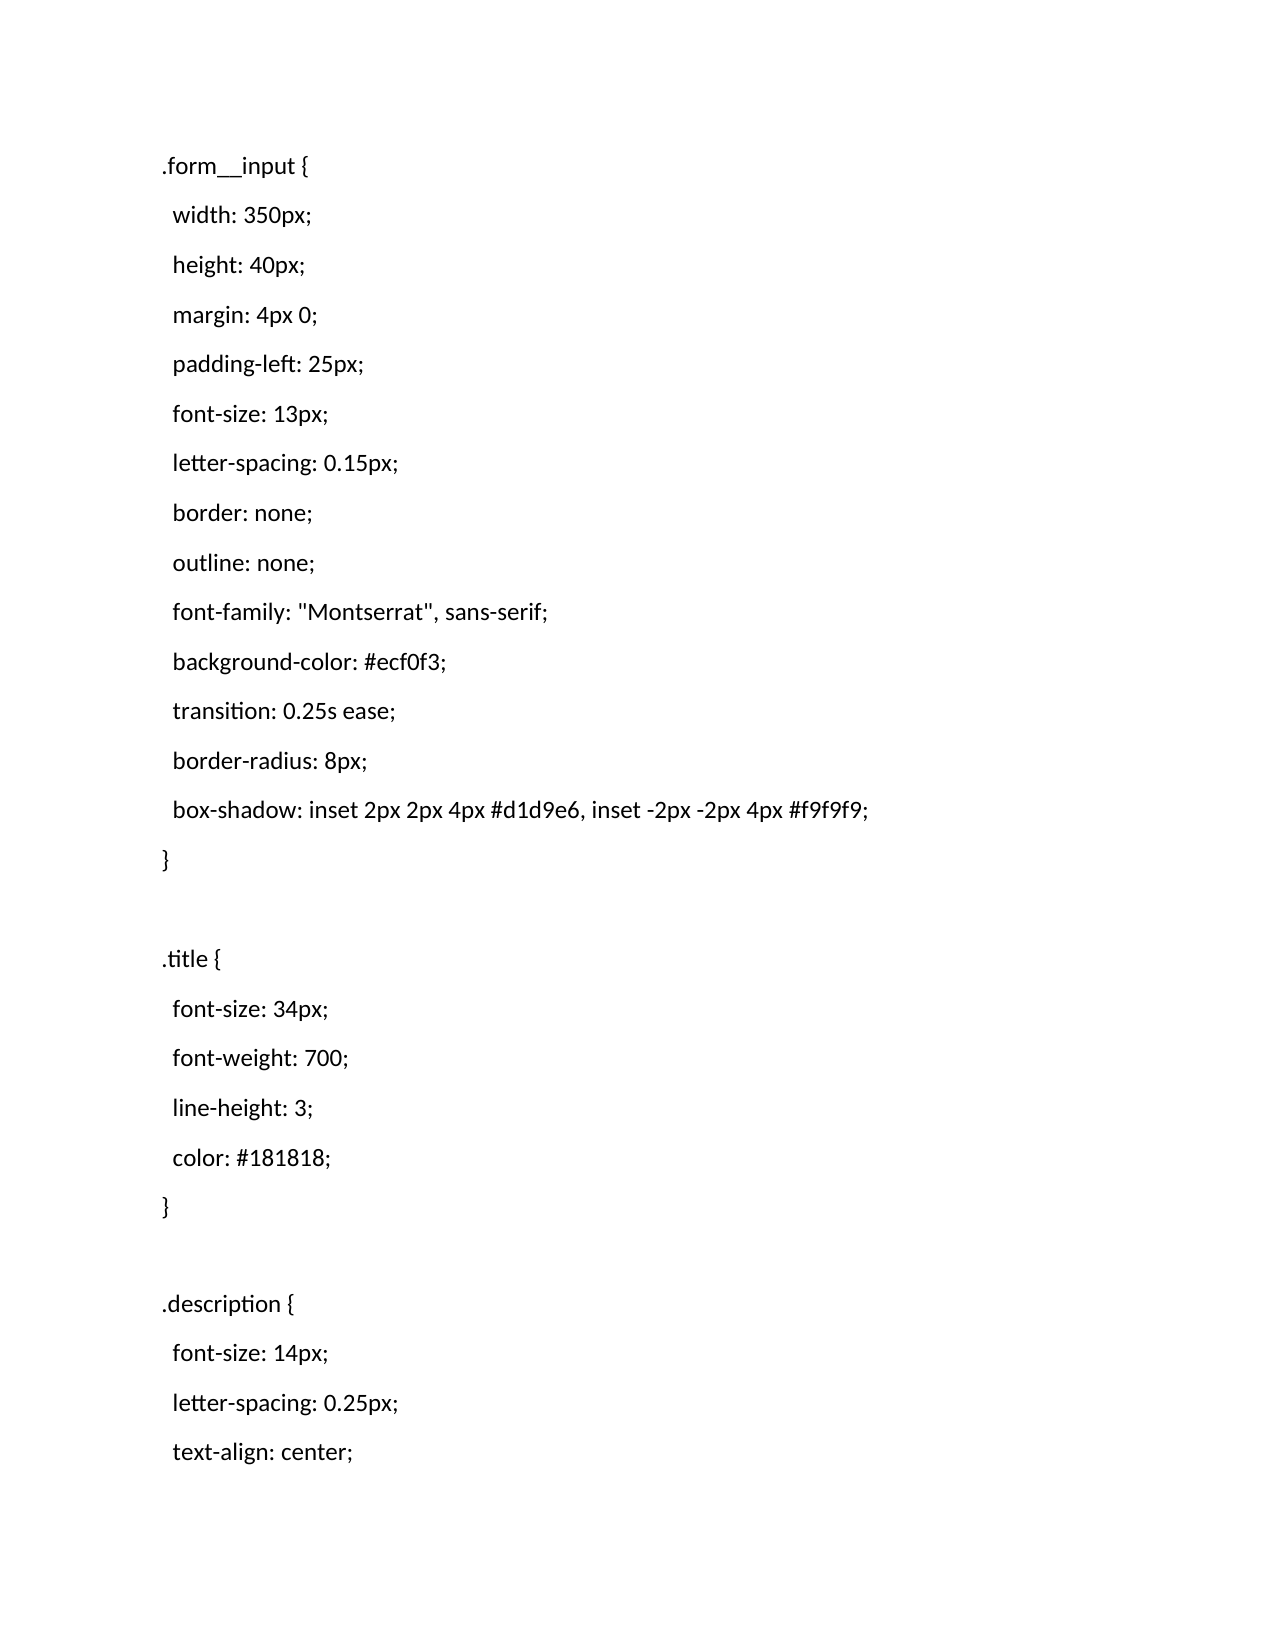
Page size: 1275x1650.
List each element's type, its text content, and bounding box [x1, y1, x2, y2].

text box-shadow: inset 2px 2px 4px #d1d9e6, inset -2px -2px 4px #f9f9f9; [150, 794, 1125, 825]
text font-size: 14px; [150, 1337, 1125, 1368]
text border-radius: 8px; [150, 745, 1125, 776]
text font-weight: 700; [150, 1042, 1125, 1073]
text .description { [150, 1288, 1125, 1318]
text outline: none; [150, 547, 1125, 577]
text padding-left: 25px; [150, 348, 1125, 379]
text line-height: 3; [150, 1092, 1125, 1123]
text .form__input { [150, 150, 1125, 181]
text font-size: 13px; [150, 398, 1125, 428]
text height: 40px; [150, 249, 1125, 280]
text margin: 4px 0; [150, 299, 1125, 329]
text font-size: 34px; [150, 993, 1125, 1023]
text text-align: center; [150, 1436, 1125, 1467]
text color: #181818; [150, 1142, 1125, 1172]
text .title { [150, 943, 1125, 974]
text letter-spacing: 0.25px; [150, 1387, 1125, 1417]
text } [150, 1191, 1125, 1222]
text } [150, 844, 1125, 875]
text border: none; [150, 497, 1125, 528]
text width: 350px; [150, 199, 1125, 230]
text background-color: #ecf0f3; [150, 646, 1125, 676]
text letter-spacing: 0.15px; [150, 447, 1125, 478]
text transition: 0.25s ease; [150, 695, 1125, 726]
text font-family: "Montserrat", sans-serif; [150, 596, 1125, 627]
